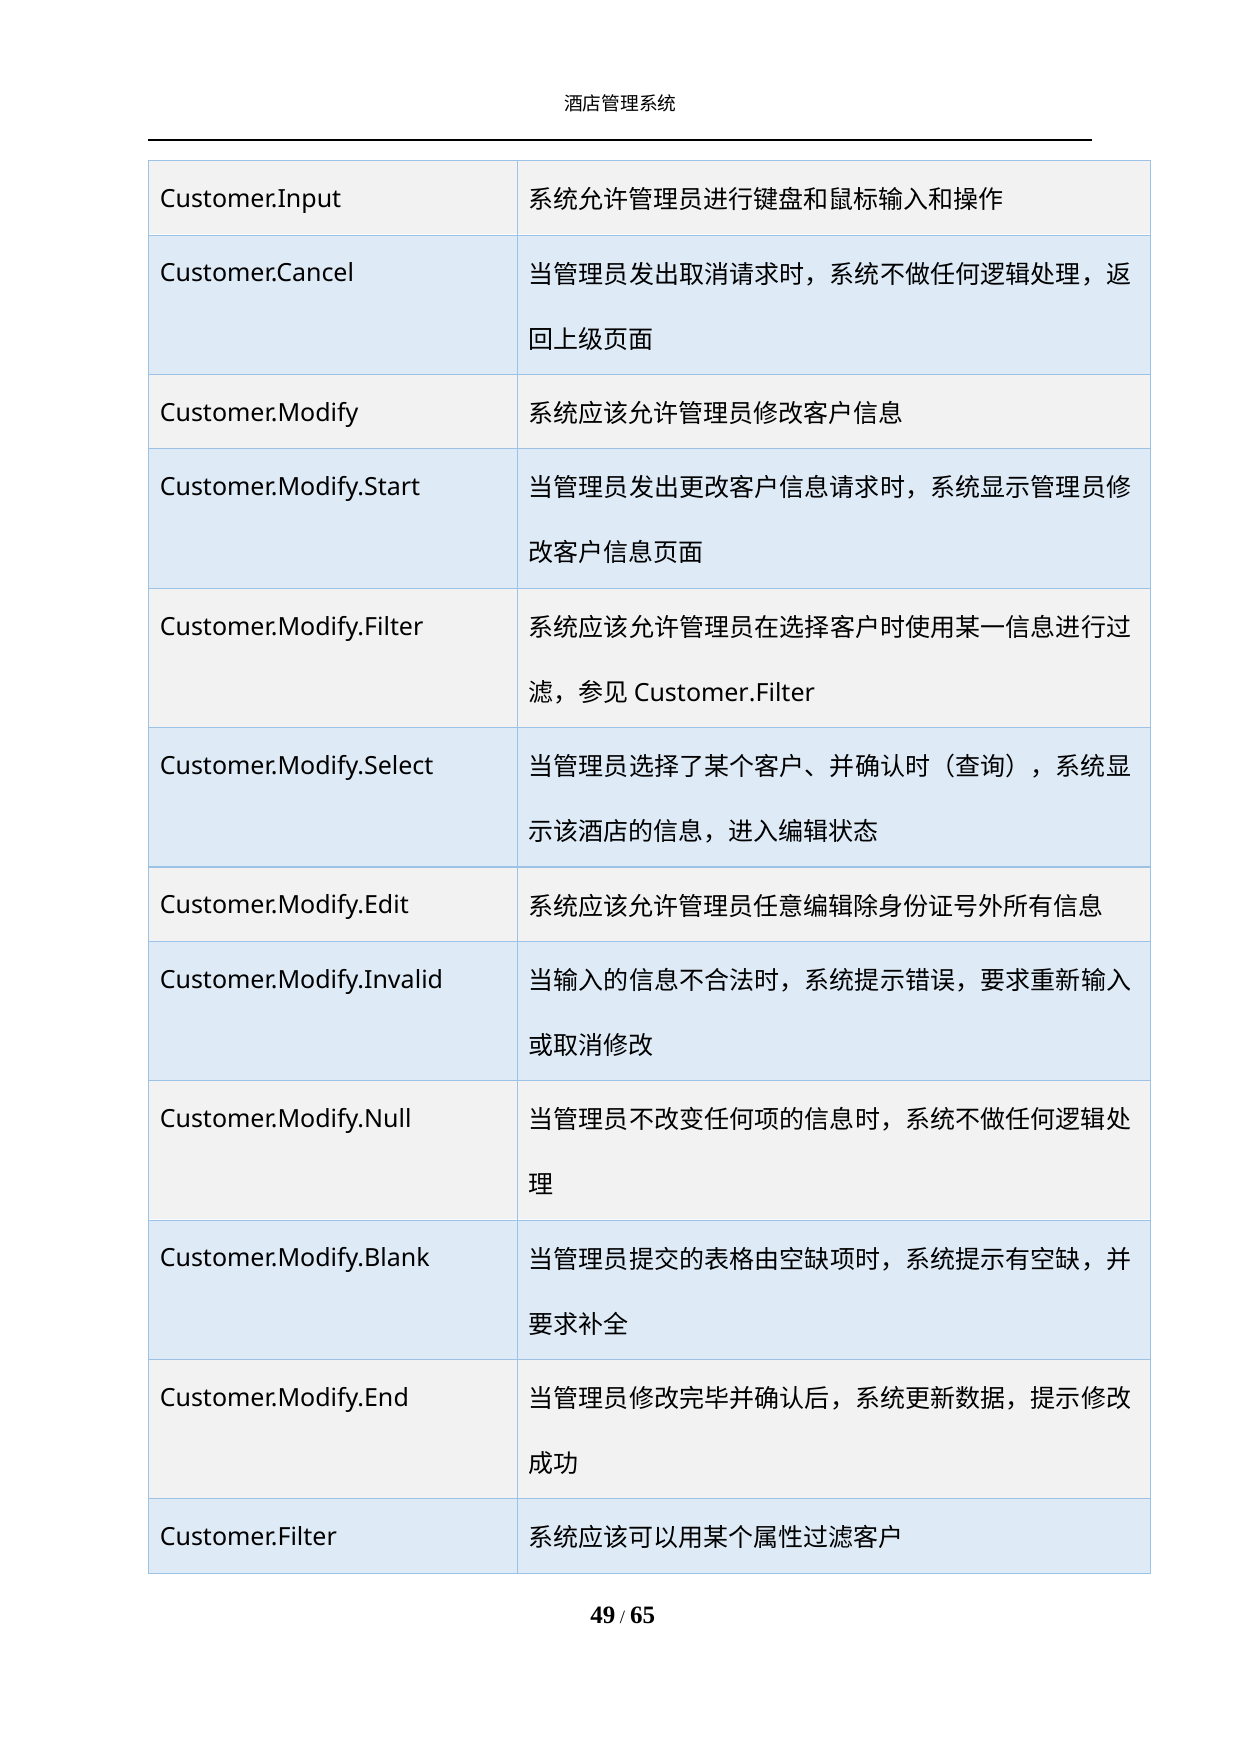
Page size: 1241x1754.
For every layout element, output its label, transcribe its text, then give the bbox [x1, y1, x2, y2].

table_cell 当管理员修改完毕并确认后，系统更新数据，提示修改成功 [518, 1360, 1150, 1498]
table_cell 当管理员发出取消请求时，系统不做任何逻辑处理，返回上级页面 [518, 236, 1150, 374]
table_cell Customer.Modify.Select [149, 728, 517, 866]
table_cell Customer.Modify [149, 375, 517, 448]
table_cell Customer.Modify.Edit [149, 868, 517, 941]
table_cell Customer.Modify.Start [149, 449, 517, 588]
table_cell Customer.Modify.End [149, 1360, 517, 1498]
table_cell Customer.Modify.Null [149, 1081, 517, 1219]
table_cell 当输入的信息不合法时，系统提示错误，要求重新输入或取消修改 [518, 942, 1150, 1080]
table_cell 系统应该可以用某个属性过滤客户 [518, 1499, 1150, 1573]
table_cell 当管理员不改变任何项的信息时，系统不做任何逻辑处理 [518, 1081, 1150, 1219]
table_cell Customer.Modify.Blank [149, 1221, 517, 1359]
table_cell 系统应该允许管理员在选择客户时使用某一信息进行过滤，参见Customer.Filter [518, 589, 1150, 727]
table_cell Customer.Modify.Filter [149, 589, 517, 727]
table_cell Customer.Input [149, 161, 517, 234]
table_cell 系统应该允许管理员任意编辑除身份证号外所有信息 [518, 868, 1150, 941]
table_cell Customer.Cancel [149, 236, 517, 374]
table_cell 当管理员提交的表格由空缺项时，系统提示有空缺，并要求补全 [518, 1221, 1150, 1359]
table_cell 系统允许管理员进行键盘和鼠标输入和操作 [518, 161, 1150, 234]
table_cell 当管理员选择了某个客户、并确认时（查询），系统显示该酒店的信息，进入编辑状态 [518, 728, 1150, 866]
table_cell 系统应该允许管理员修改客户信息 [518, 375, 1150, 448]
table_cell Customer.Filter [149, 1499, 517, 1573]
table_cell 当管理员发出更改客户信息请求时，系统显示管理员修改客户信息页面 [518, 449, 1150, 588]
table_cell Customer.Modify.Invalid [149, 942, 517, 1080]
